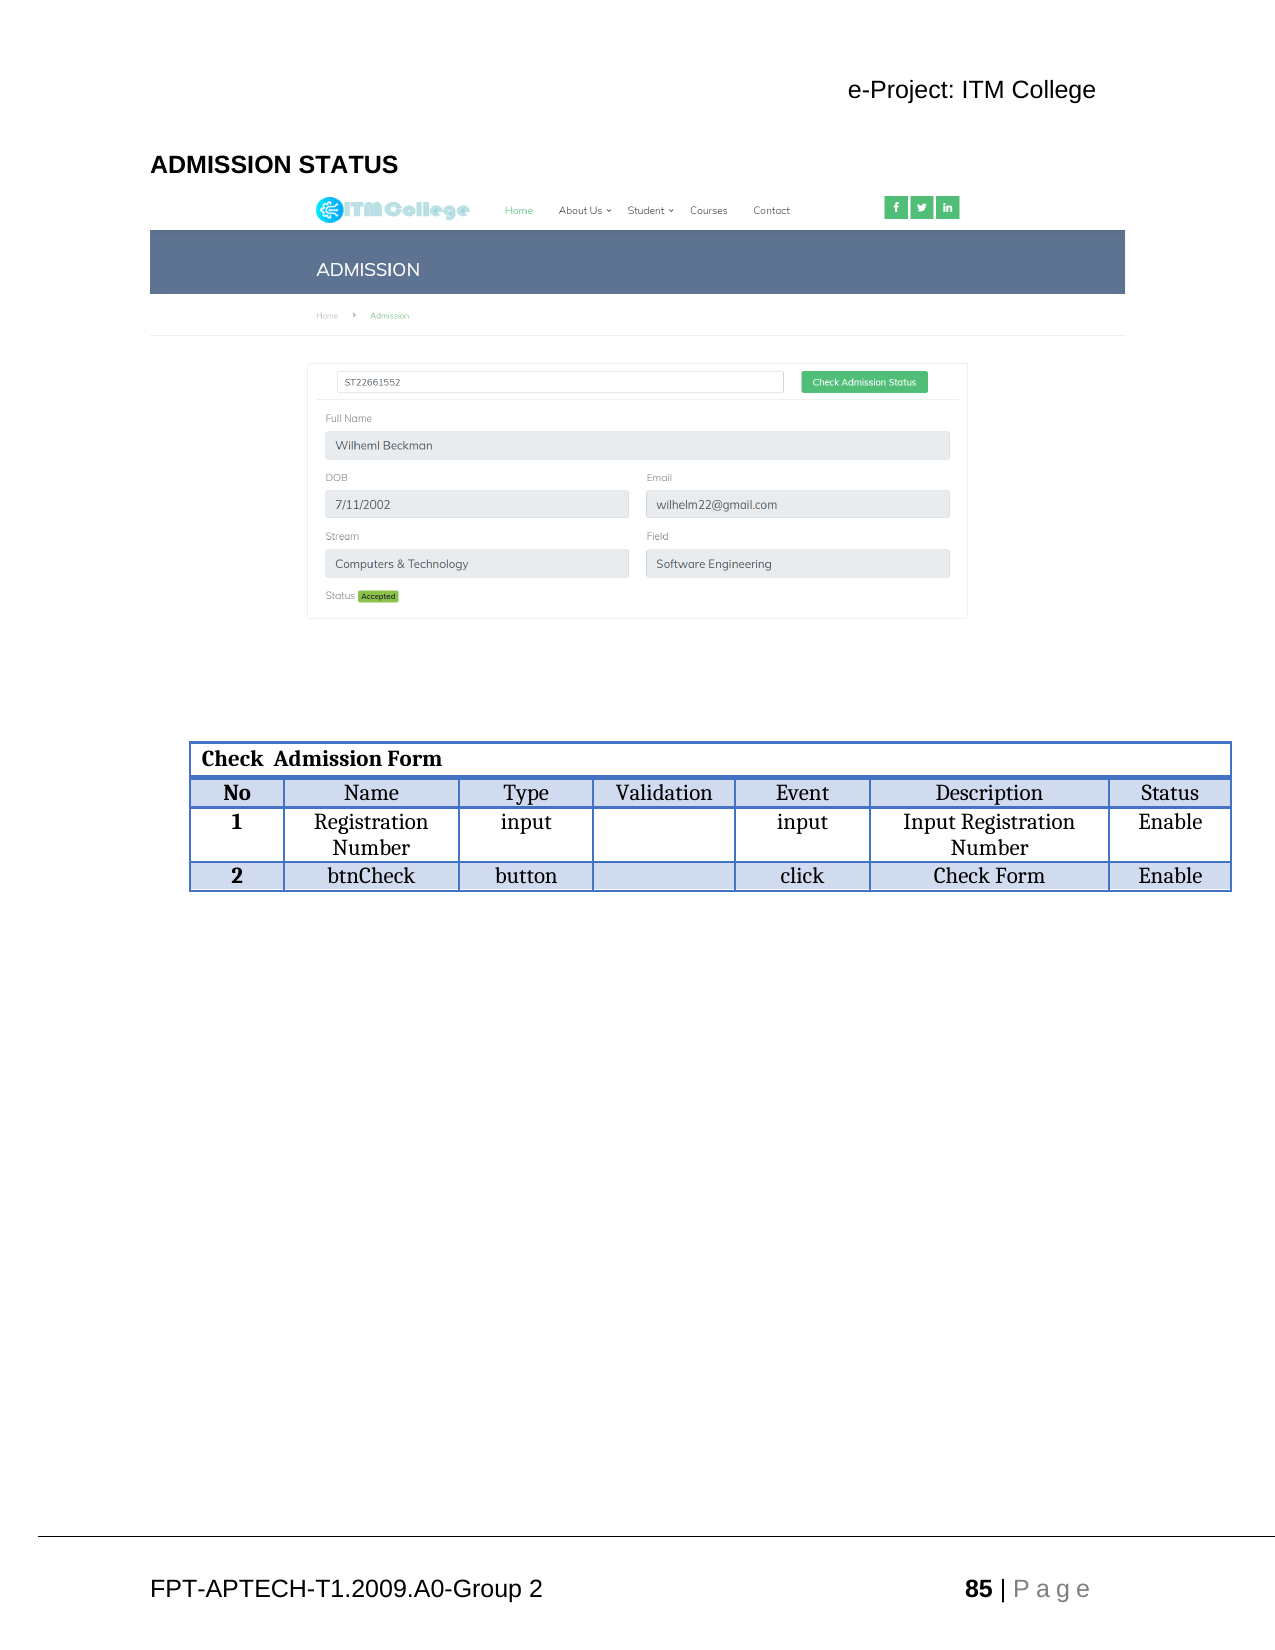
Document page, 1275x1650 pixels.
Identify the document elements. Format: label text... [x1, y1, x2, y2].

table_cell Enable [1110, 809, 1230, 861]
table_cell Input Registration Number [871, 809, 1108, 861]
table_cell 1 [191, 809, 283, 861]
table_cell input [736, 809, 869, 861]
table_cell Enable [1110, 863, 1230, 889]
table_cell btnCheck [285, 863, 458, 889]
table_cell [594, 863, 734, 889]
table_cell click [736, 863, 869, 889]
subtitle ADMISSION STATUS [150, 150, 1125, 179]
table_cell Status [1110, 780, 1230, 806]
table_cell [594, 809, 734, 861]
table_cell Name [285, 780, 458, 806]
table_cell Validation [594, 780, 734, 806]
table_header Check Admission Form [191, 744, 1230, 775]
table_cell Type [460, 780, 592, 806]
picture [150, 191, 1125, 627]
table_cell Check Form [871, 863, 1108, 889]
table_cell Description [871, 780, 1108, 806]
table_cell No [191, 780, 283, 806]
table_cell Registration Number [285, 809, 458, 861]
table_cell input [460, 809, 592, 861]
table_cell 2 [191, 863, 283, 889]
table_cell button [460, 863, 592, 889]
table_cell Event [736, 780, 869, 806]
